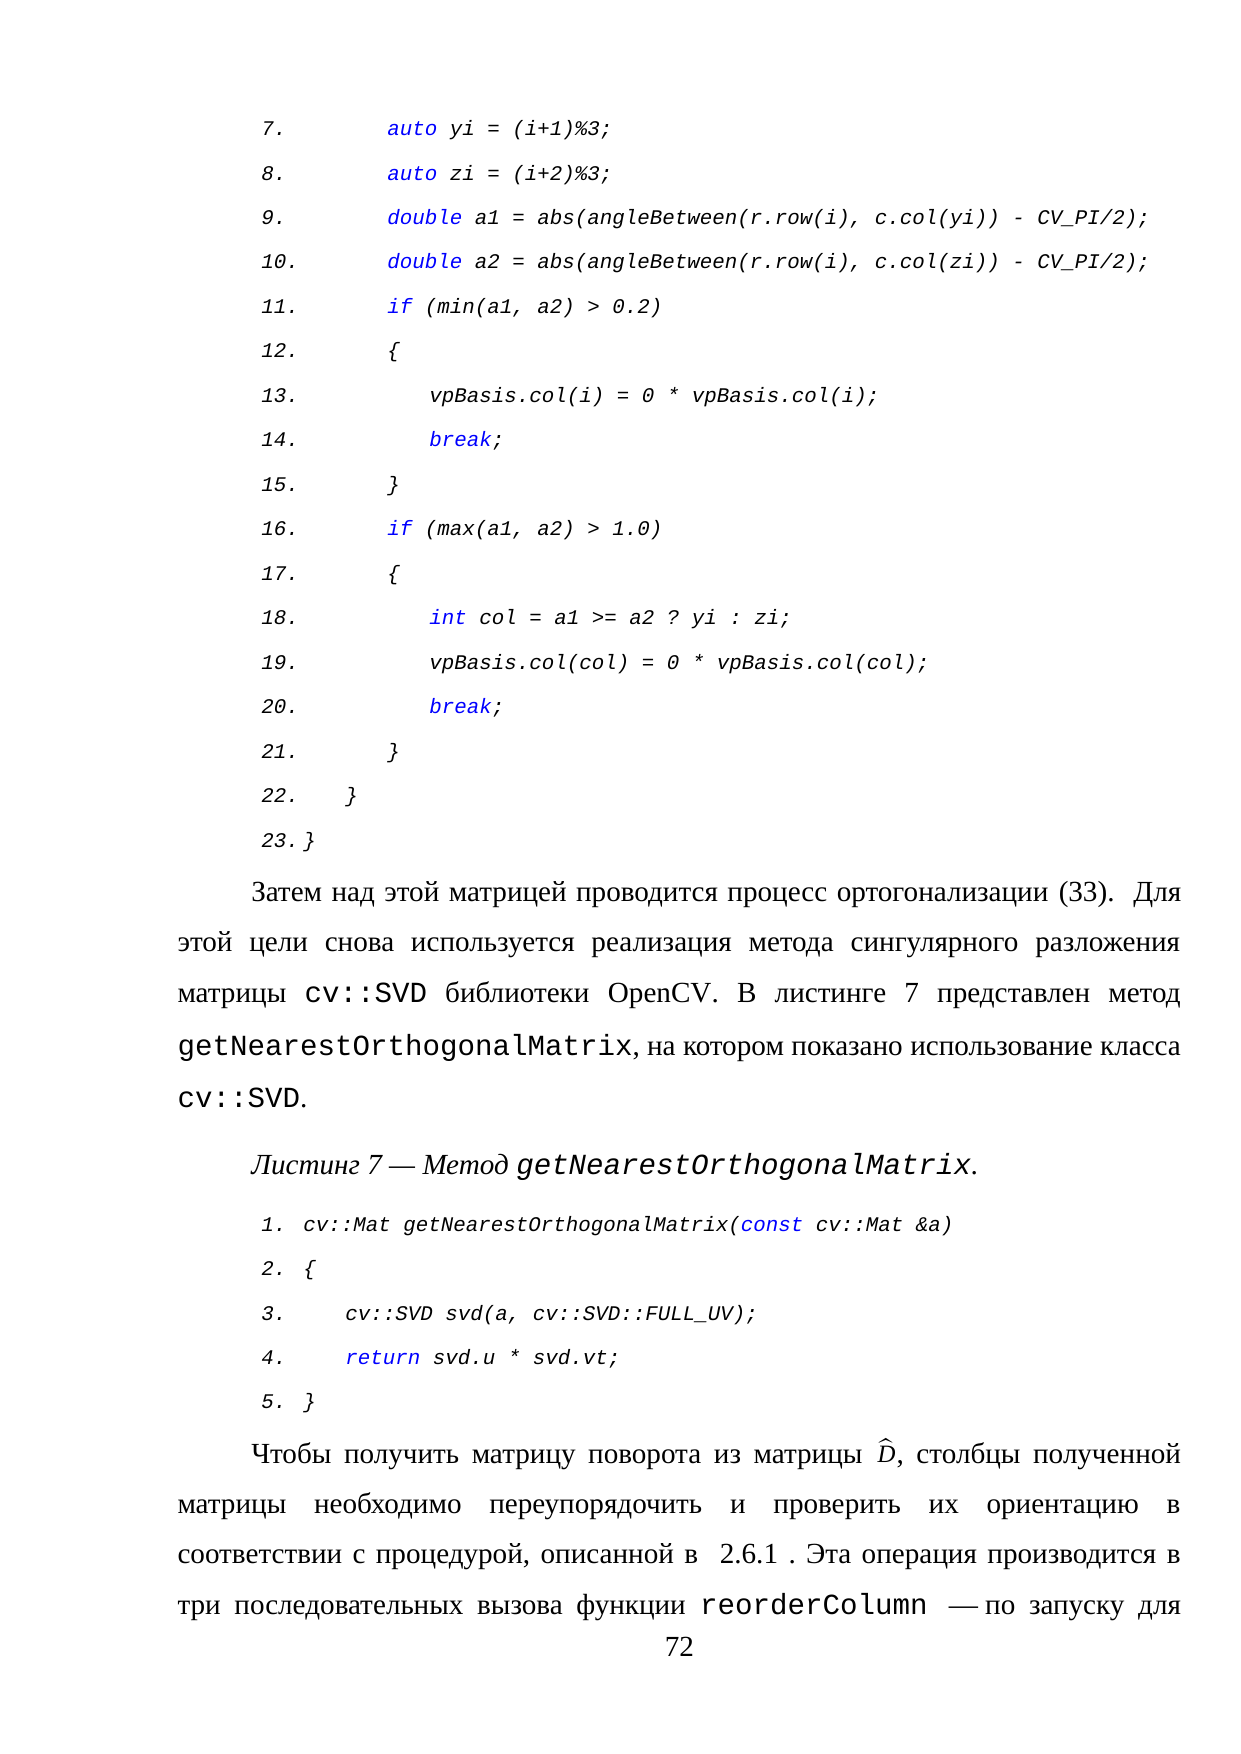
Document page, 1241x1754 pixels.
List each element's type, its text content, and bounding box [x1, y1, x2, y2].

list } [261, 830, 1181, 853]
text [177, 1436, 1181, 1623]
list int col = a1 >= a2 ? yi : zi; [261, 607, 1181, 631]
list cv::Mat getNearestOrthogonalMatrix(const cv::Mat &a) [261, 1214, 1181, 1237]
list auto zi = (i+2)%3; [261, 163, 1181, 186]
list auto yi = (i+1)%3; [261, 118, 1181, 142]
list } [261, 1392, 1181, 1415]
list if (max(a1, a2) > 1.0) [261, 518, 1181, 542]
list { [261, 1258, 1181, 1282]
list { [261, 341, 1181, 364]
list return svd.u * svd.vt; [261, 1347, 1181, 1371]
list double a2 = abs(angleBetween(r.row(i), c.col(zi)) - CV_PI/2); [261, 252, 1181, 275]
text Затем над этой матрицей проводится процесс ортогонализации (33). Для этой цели снова используется реализация метода сингулярного разложения матрицы cv::SVD библиотеки OpenCV. В листинге 7 представлен метод getNearestOrthogonalMatrix, на котором показано использование класса cv::SVD. [177, 874, 1181, 1117]
list break; [261, 429, 1181, 453]
list break; [261, 696, 1181, 720]
list vpBasis.col(col) = 0 * vpBasis.col(col); [261, 652, 1181, 676]
list vpBasis.col(i) = 0 * vpBasis.col(i); [261, 385, 1181, 409]
list double a1 = abs(angleBetween(r.row(i), c.col(yi)) - CV_PI/2); [261, 207, 1181, 231]
list } [261, 741, 1181, 764]
list { [261, 563, 1181, 587]
text Листинг 7 — Метод getNearestOrthogonalMatrix. [177, 1147, 1181, 1183]
list if (min(a1, a2) > 0.2) [261, 296, 1181, 320]
list cv::SVD svd(a, cv::SVD::FULL_UV); [261, 1303, 1181, 1326]
list } [261, 474, 1181, 498]
list } [261, 785, 1181, 809]
